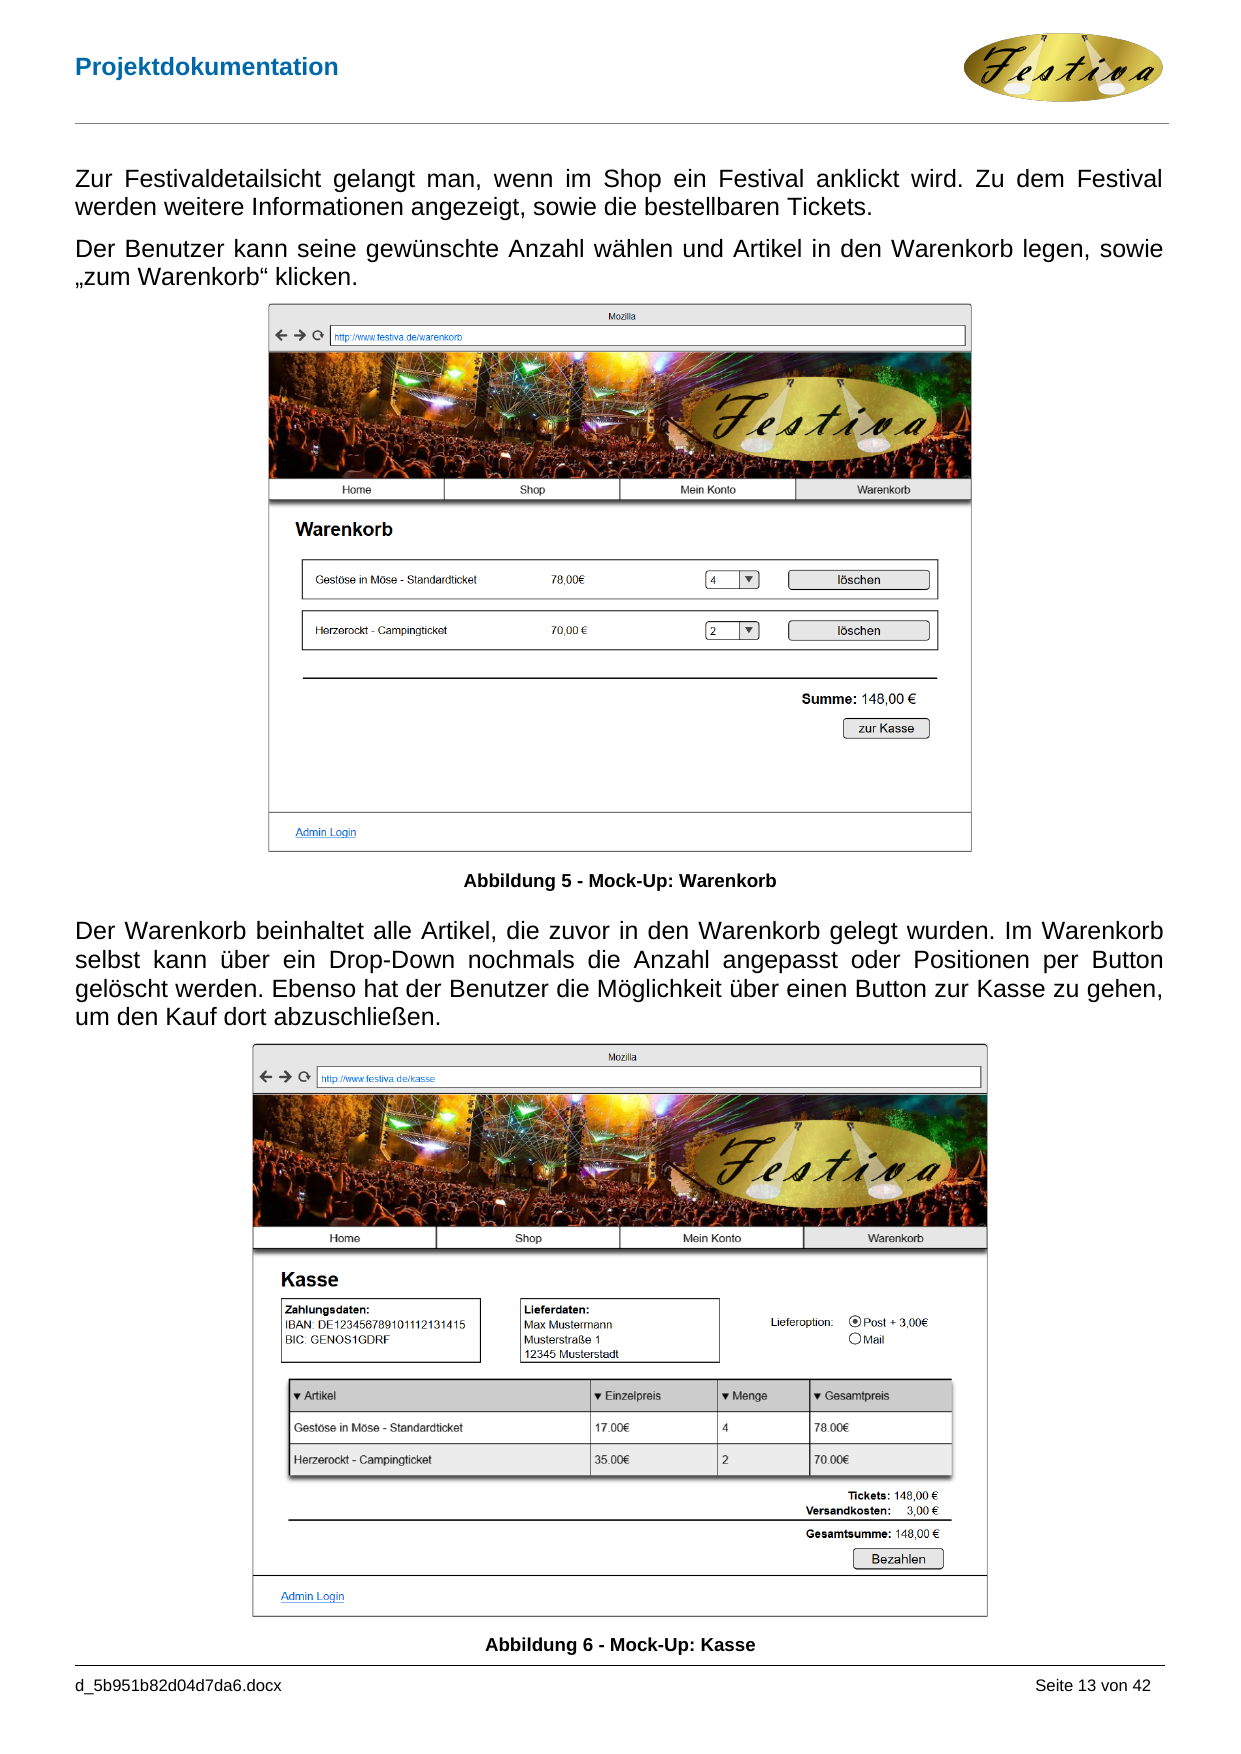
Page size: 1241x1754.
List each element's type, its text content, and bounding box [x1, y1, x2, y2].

text Abbildung 6 - Mock-Up: Kasse [75, 1629, 1165, 1656]
text Der Benutzer kann seine gewünschte Anzahl wählen und Artikel in den Warenkorb legen, sowie „zum Warenkorb“ klicken. [75, 233, 1165, 291]
picture [252, 1043, 988, 1617]
picture [962, 29, 1169, 106]
text Abbildung 5 - Mock-Up: Warenkorb [75, 864, 1165, 891]
text Zur Festivaldetailsicht gelangt man, wenn im Shop ein Festival anklickt wird. Zu dem Festival werden weitere Informationen angezeigt, sowie die bestellbaren Tickets. [75, 163, 1165, 221]
picture [268, 303, 972, 852]
text Der Warenkorb beinhaltet alle Artikel, die zuvor in den Warenkorb gelegt wurden. Im Warenkorb selbst kann über ein Drop-Down nochmals die Anzahl angepasst oder Positionen per Button gelöscht werden. Ebenso hat der Benutzer die Möglichkeit über einen Button zur Kasse zu gehen, um den Kauf dort abzuschließen. [75, 916, 1165, 1031]
